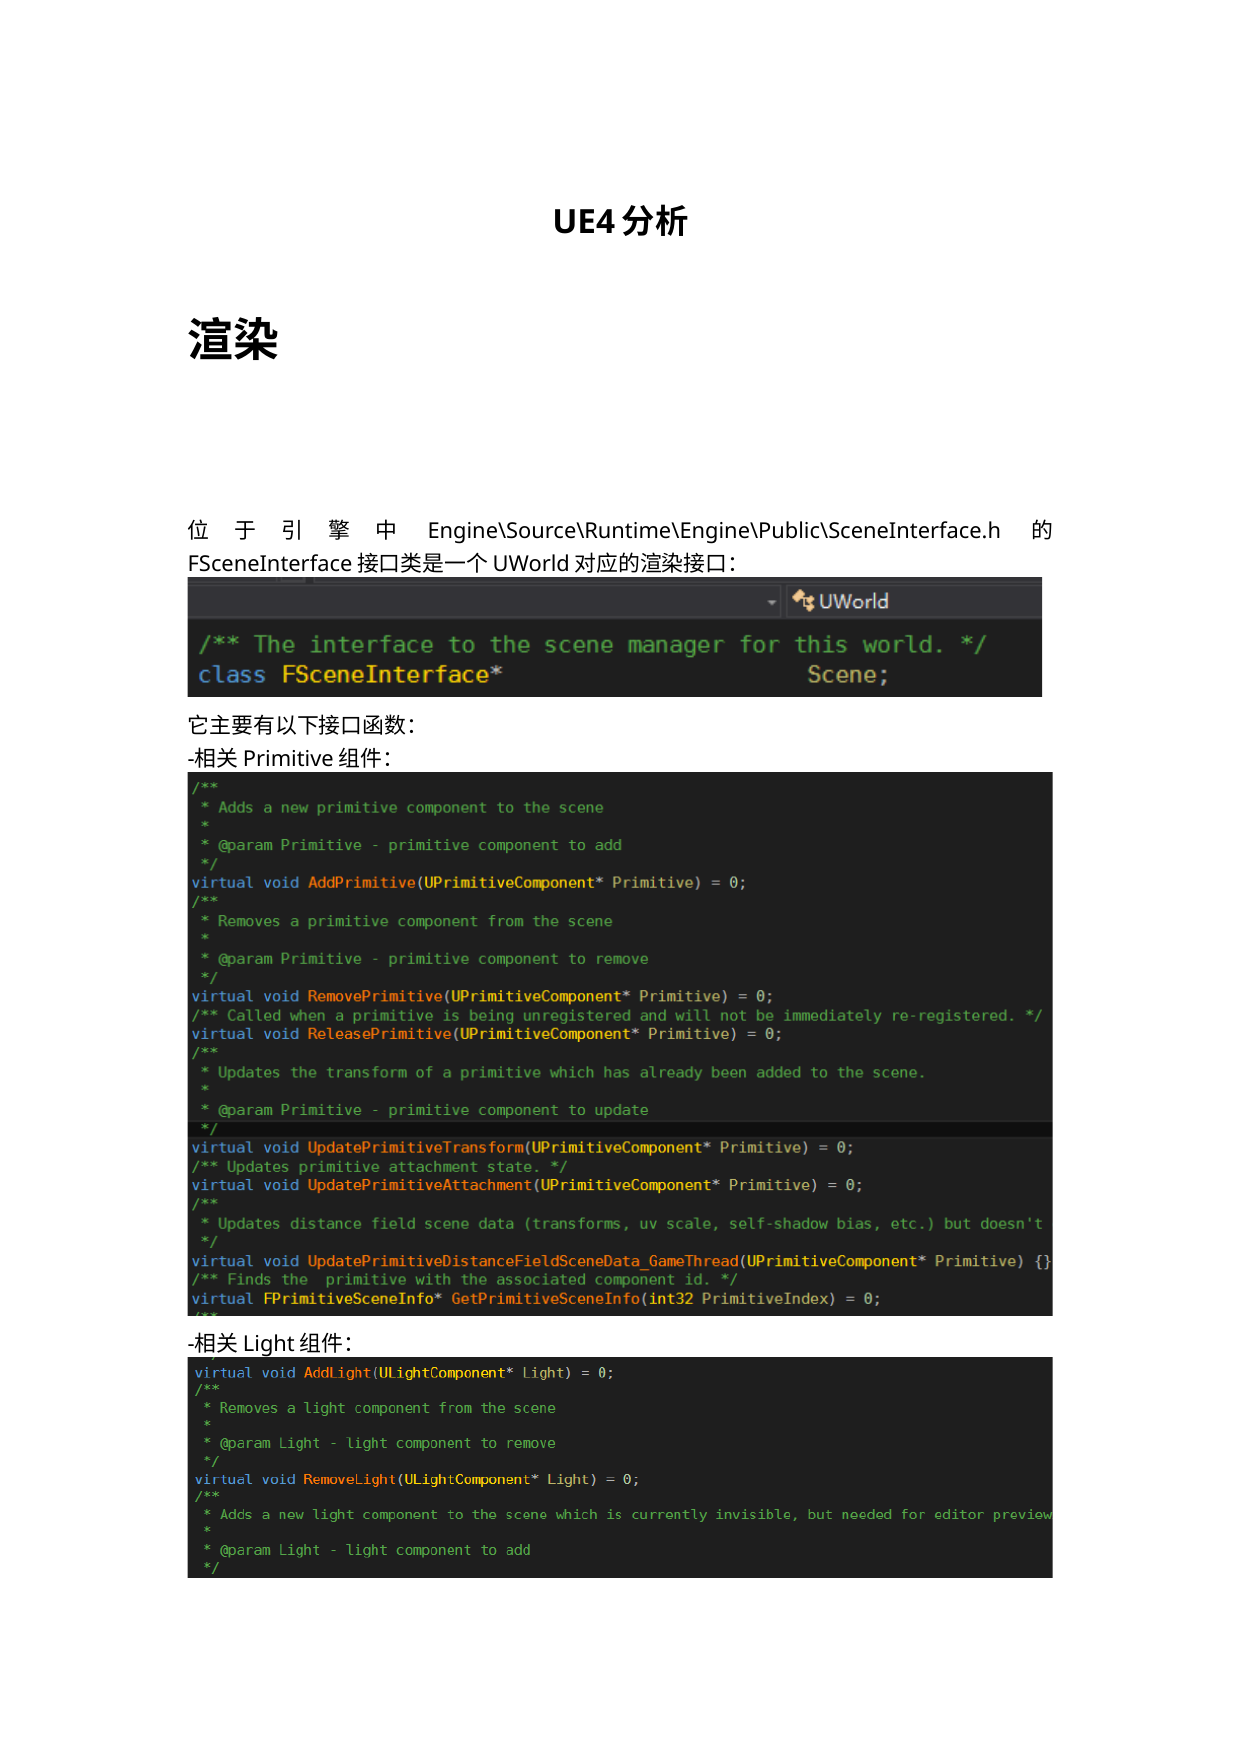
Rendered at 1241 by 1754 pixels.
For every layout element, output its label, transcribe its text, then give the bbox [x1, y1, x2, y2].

picture [187, 1357, 1053, 1578]
picture [187, 577, 1043, 697]
subtitle 渲染 [187, 287, 1053, 385]
text 位于引擎中Engine\Source\Runtime\Engine\Public\SceneInterface.h的FSceneInterface接口类是一个UWorld对应的渲染接口： [187, 513, 1053, 578]
text 它主要有以下接口函数： [187, 708, 1053, 740]
text -相关Primitive组件： [187, 740, 1053, 772]
picture [187, 772, 1053, 1316]
text -相关Light组件： [187, 1325, 1053, 1357]
title UE4分析 [187, 187, 1053, 252]
